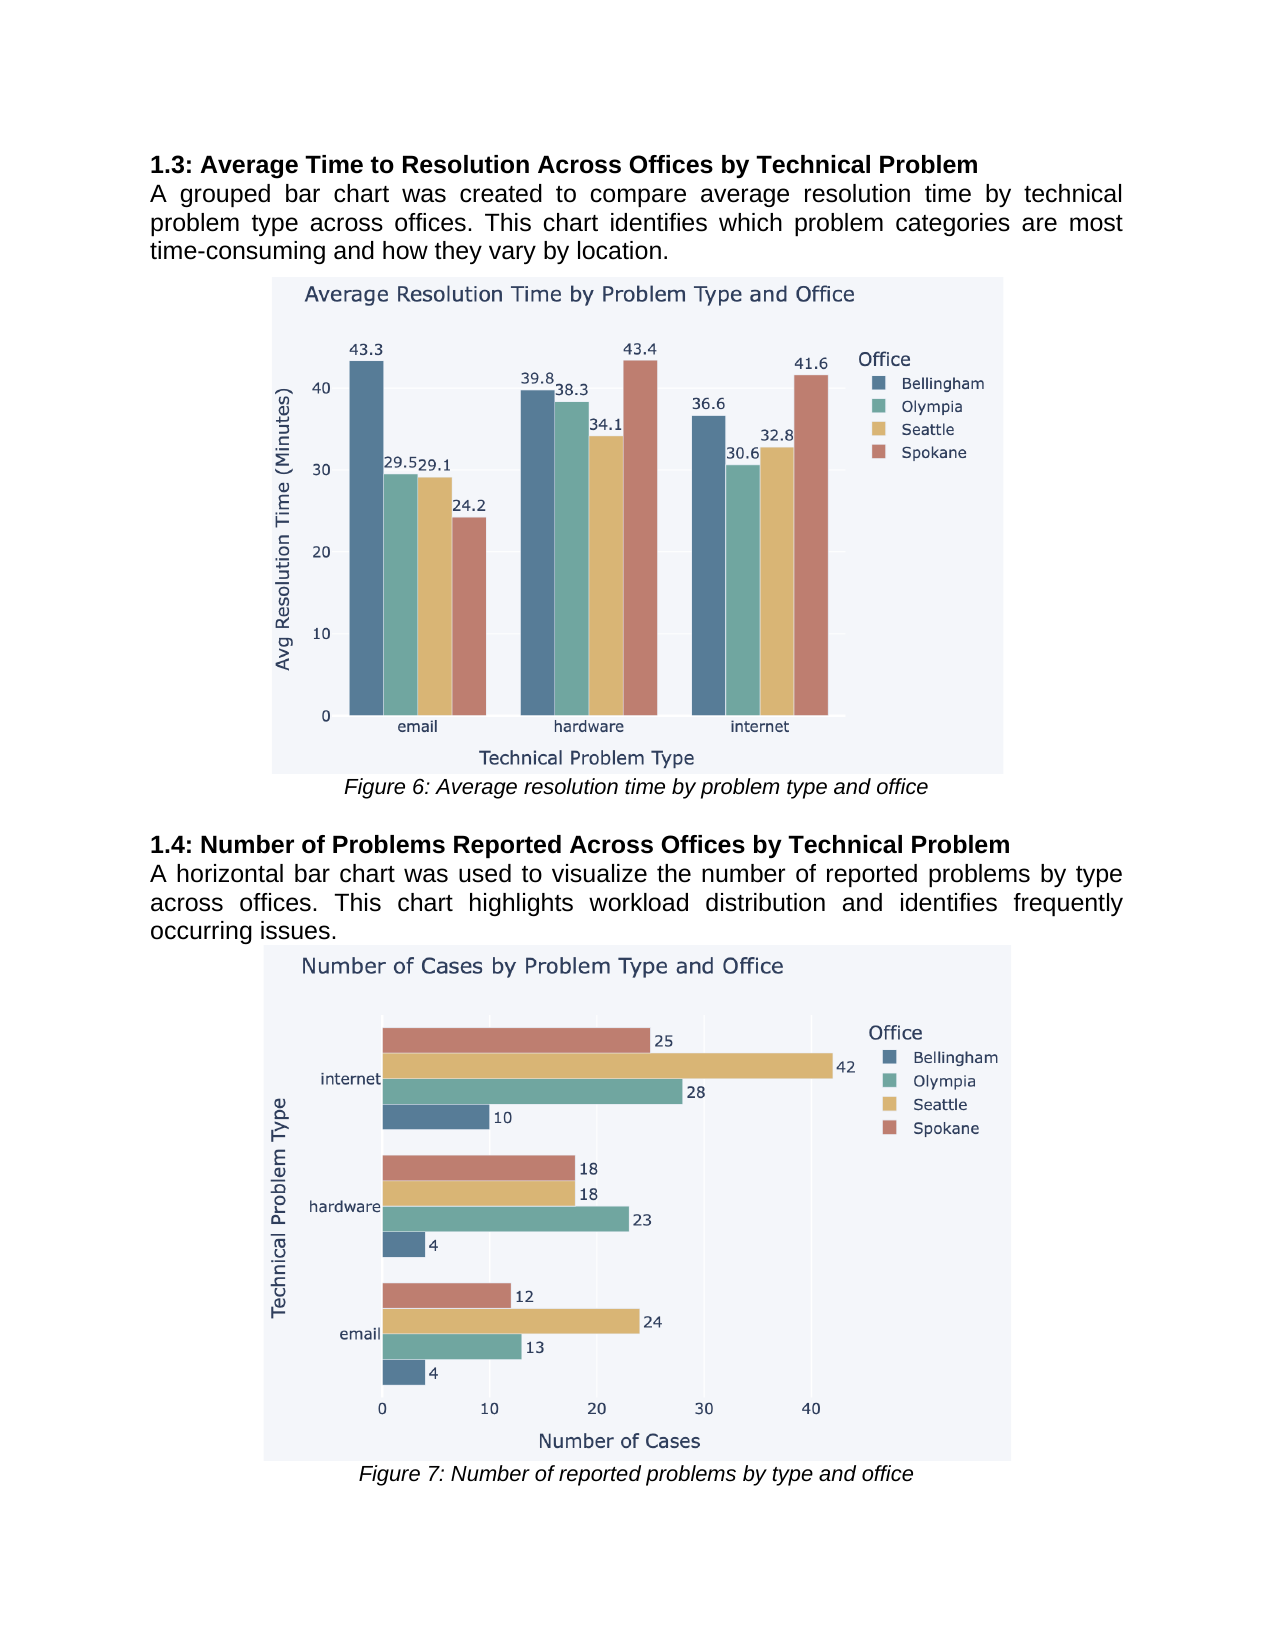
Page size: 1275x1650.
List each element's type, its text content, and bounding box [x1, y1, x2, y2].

text 1.3: Average Time to Resolution Across Offices by Technical Problem [150, 150, 1125, 179]
text A grouped bar chart was created to compare average resolution time by technical problem type across offices. This chart identifies which problem categories are most time-consuming and how they vary by location. [150, 179, 1125, 265]
text Figure 7: Number of reported problems by type and office [150, 1461, 1125, 1486]
picture [263, 945, 1012, 1461]
text 1.4: Number of Problems Reported Across Offices by Technical Problem [150, 830, 1125, 859]
text A horizontal bar chart was used to visualize the number of reported problems by type across offices. This chart highlights workload distribution and identifies frequently occurring issues. [150, 859, 1125, 945]
text Figure 6: Average resolution time by problem type and office [150, 774, 1125, 799]
picture [271, 277, 1004, 774]
